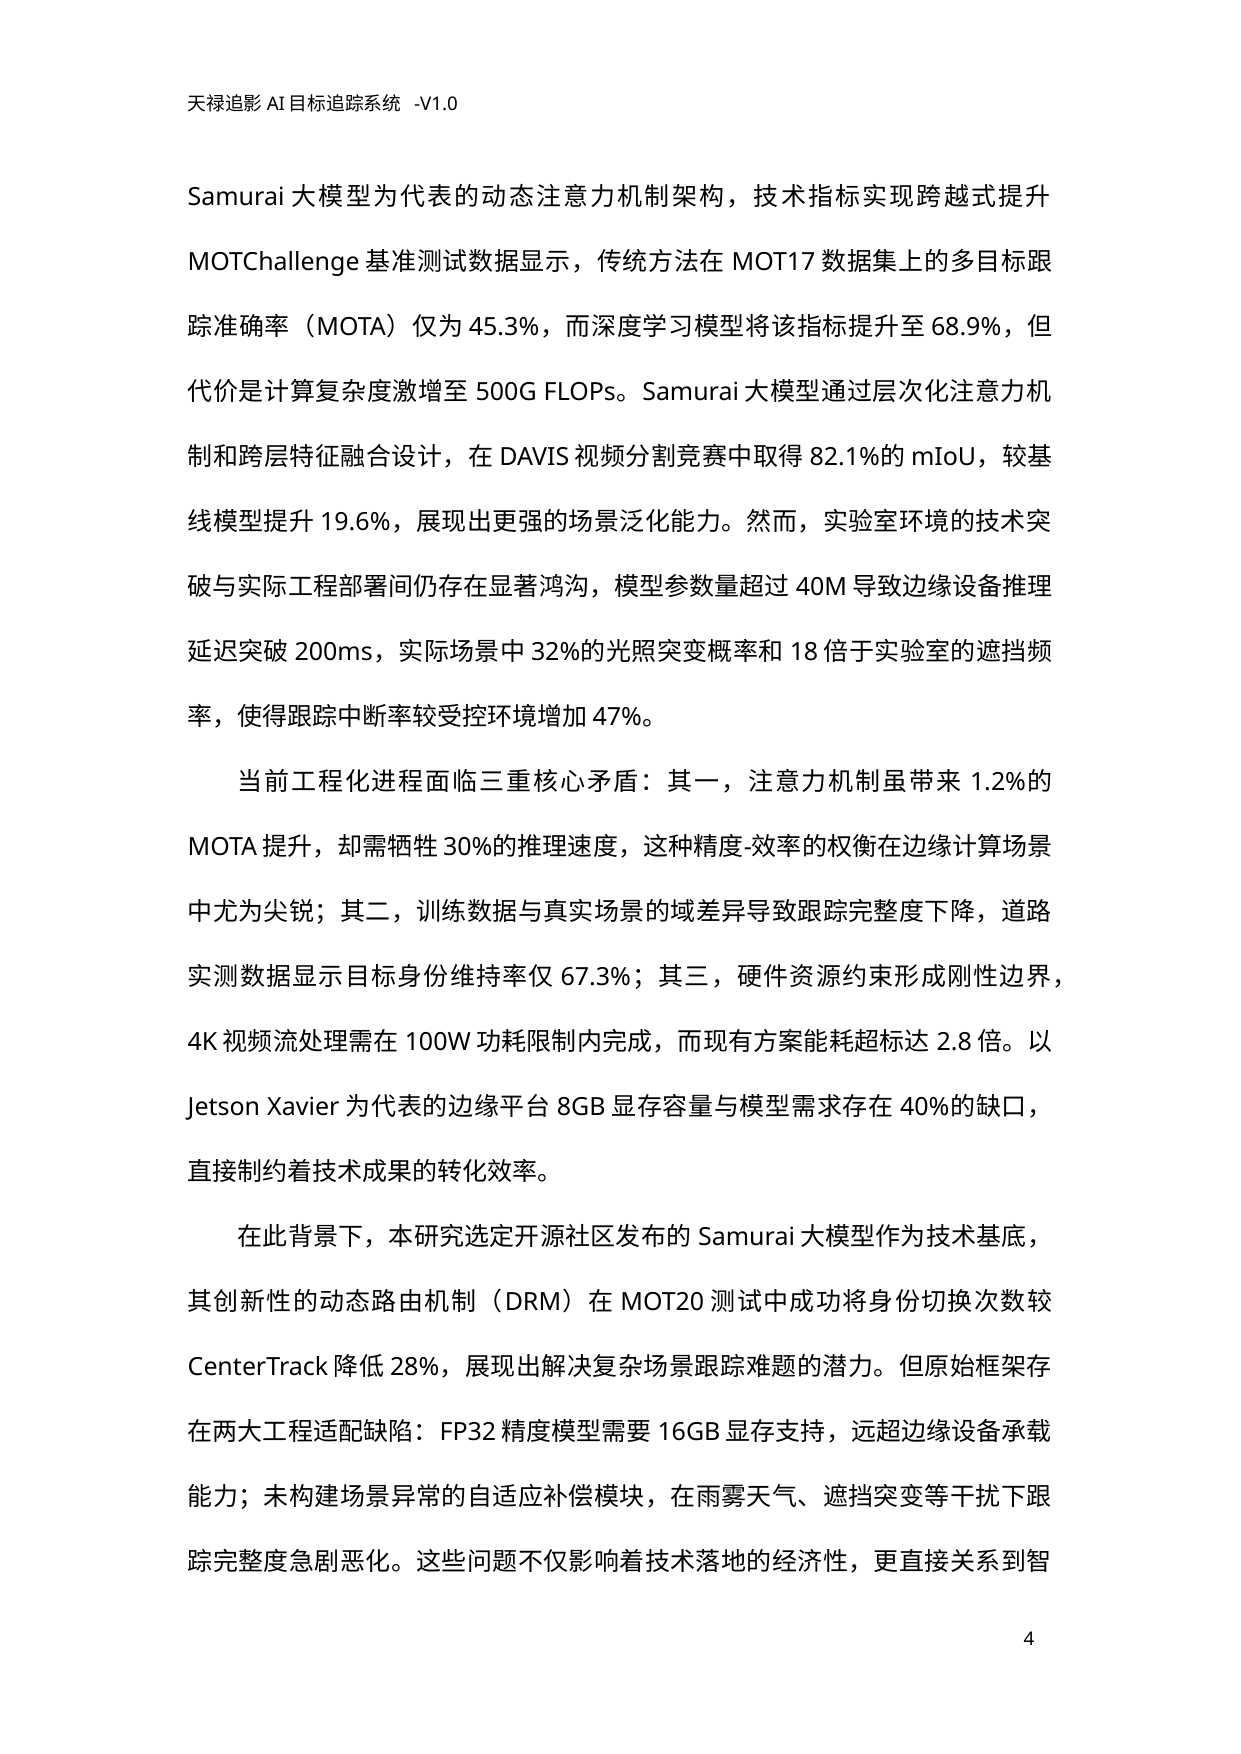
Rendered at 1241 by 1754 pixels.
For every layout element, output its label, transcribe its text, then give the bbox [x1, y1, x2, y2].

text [187, 162, 1053, 747]
text 当前工程化进程面临三重核心矛盾：其一，注意力机制虽带来1.2%的MOTA提升，却需牺牲30%的推理速度，这种精度-效率的权衡在边缘计算场景中尤为尖锐；其二，训练数据与真实场景的域差异导致跟踪完整度下降，道路实测数据显示目标身份维持率仅67.3%；其三，硬件资源约束形成刚性边界，4K视频流处理需在100W功耗限制内完成，而现有方案能耗超标达2.8倍。以Jetson Xavier为代表的边缘平台8GB显存容量与模型需求存在40%的缺口，直接制约着技术成果的转化效率。 [187, 747, 1053, 1202]
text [187, 1202, 1053, 1592]
